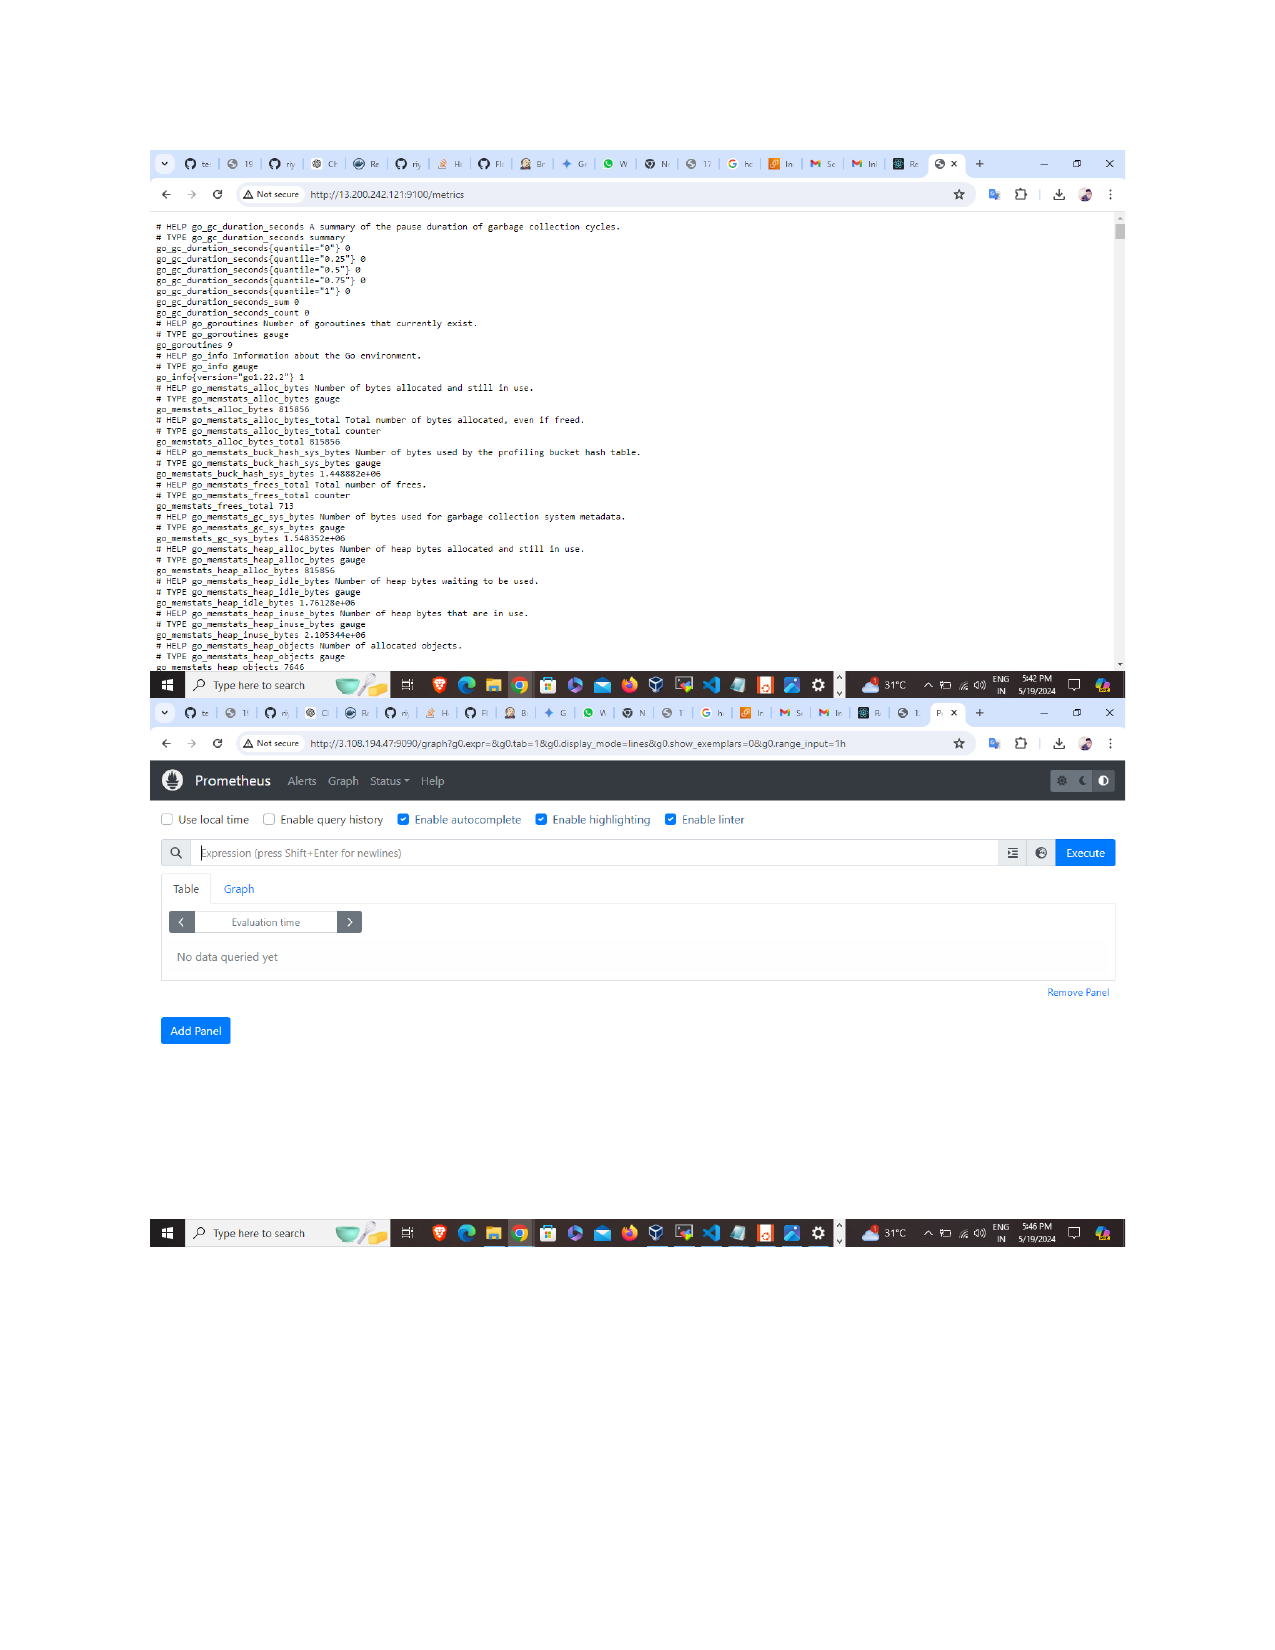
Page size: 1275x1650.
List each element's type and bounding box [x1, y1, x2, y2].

picture [150, 150, 1125, 1247]
